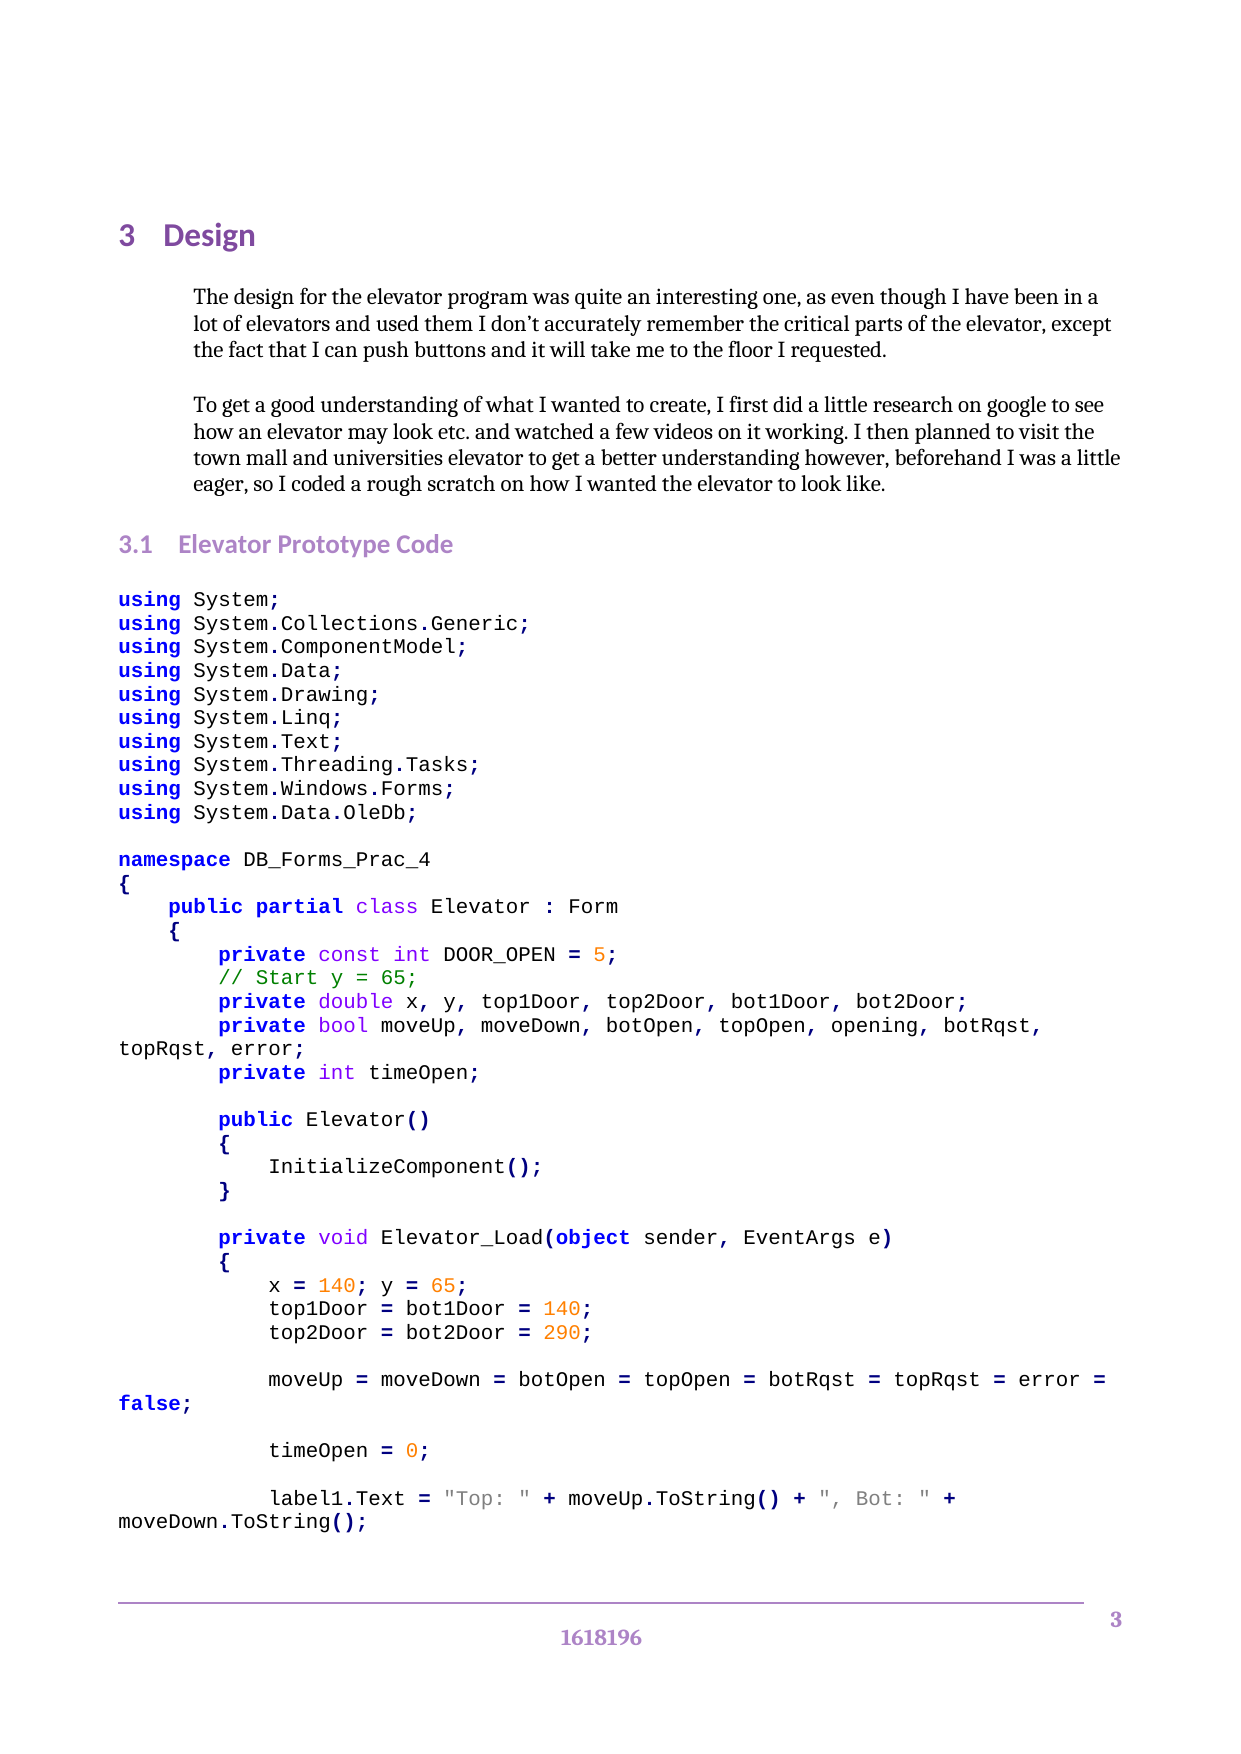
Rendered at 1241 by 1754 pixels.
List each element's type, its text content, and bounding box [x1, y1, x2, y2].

text InitializeComponent(); [118, 1156, 1122, 1180]
text using System.Drawing; [118, 683, 1122, 707]
text private double x, y, top1Door, top2Door, bot1Door, bot2Door; [118, 991, 1122, 1014]
text using System; [118, 589, 1122, 613]
text private int timeOpen; [118, 1062, 1122, 1086]
text private bool moveUp, moveDown, botOpen, topOpen, opening, botRqst, topRqst, error; [118, 1014, 1122, 1062]
subtitle Elevator Prototype Code [118, 527, 1122, 560]
text { [118, 1251, 1122, 1275]
text label1.Text = "Top: " + moveUp.ToString() + ", Bot: " + moveDown.ToString(); [118, 1487, 1122, 1535]
text using System.Threading.Tasks; [118, 754, 1122, 778]
text To get a good understanding of what I wanted to create, I first did a little research on google to see how an elevator may look etc. and watched a few videos on it working. I then planned to visit the town mall and universities elevator to get a better understanding however, beforehand I was a little eager, so I coded a rough scratch on how I wanted the elevator to look like. [193, 392, 1122, 498]
text // Start y = 65; [118, 967, 1122, 991]
text } [118, 1180, 1122, 1204]
text timeOpen = 0; [118, 1440, 1122, 1464]
text namespace DB_Forms_Prac_4 [118, 849, 1122, 873]
text { [118, 873, 1122, 896]
text x = 140; y = 65; [118, 1275, 1122, 1298]
text using System.Data; [118, 660, 1122, 683]
text top1Door = bot1Door = 140; [118, 1298, 1122, 1322]
text using System.Collections.Generic; [118, 613, 1122, 636]
text using System.ComponentModel; [118, 636, 1122, 660]
text public Elevator() [118, 1109, 1122, 1133]
text The design for the elevator program was quite an interesting one, as even though I have been in a lot of elevators and used them I don’t accurately remember the critical parts of the elevator, except the fact that I can push buttons and it will take me to the floor I requested. [193, 284, 1122, 363]
text { [118, 920, 1122, 944]
text using System.Data.OleDb; [118, 802, 1122, 825]
text private void Elevator_Load(object sender, EventArgs e) [118, 1227, 1122, 1251]
text { [118, 1133, 1122, 1156]
text top2Door = bot2Door = 290; [118, 1322, 1122, 1346]
text moveUp = moveDown = botOpen = topOpen = botRqst = topRqst = error = false; [118, 1369, 1122, 1417]
text using System.Windows.Forms; [118, 778, 1122, 802]
text using System.Linq; [118, 707, 1122, 731]
text private const int DOOR_OPEN = 5; [118, 944, 1122, 967]
text using System.Text; [118, 731, 1122, 754]
text public partial class Elevator : Form [118, 896, 1122, 920]
subtitle Design [118, 214, 1122, 255]
